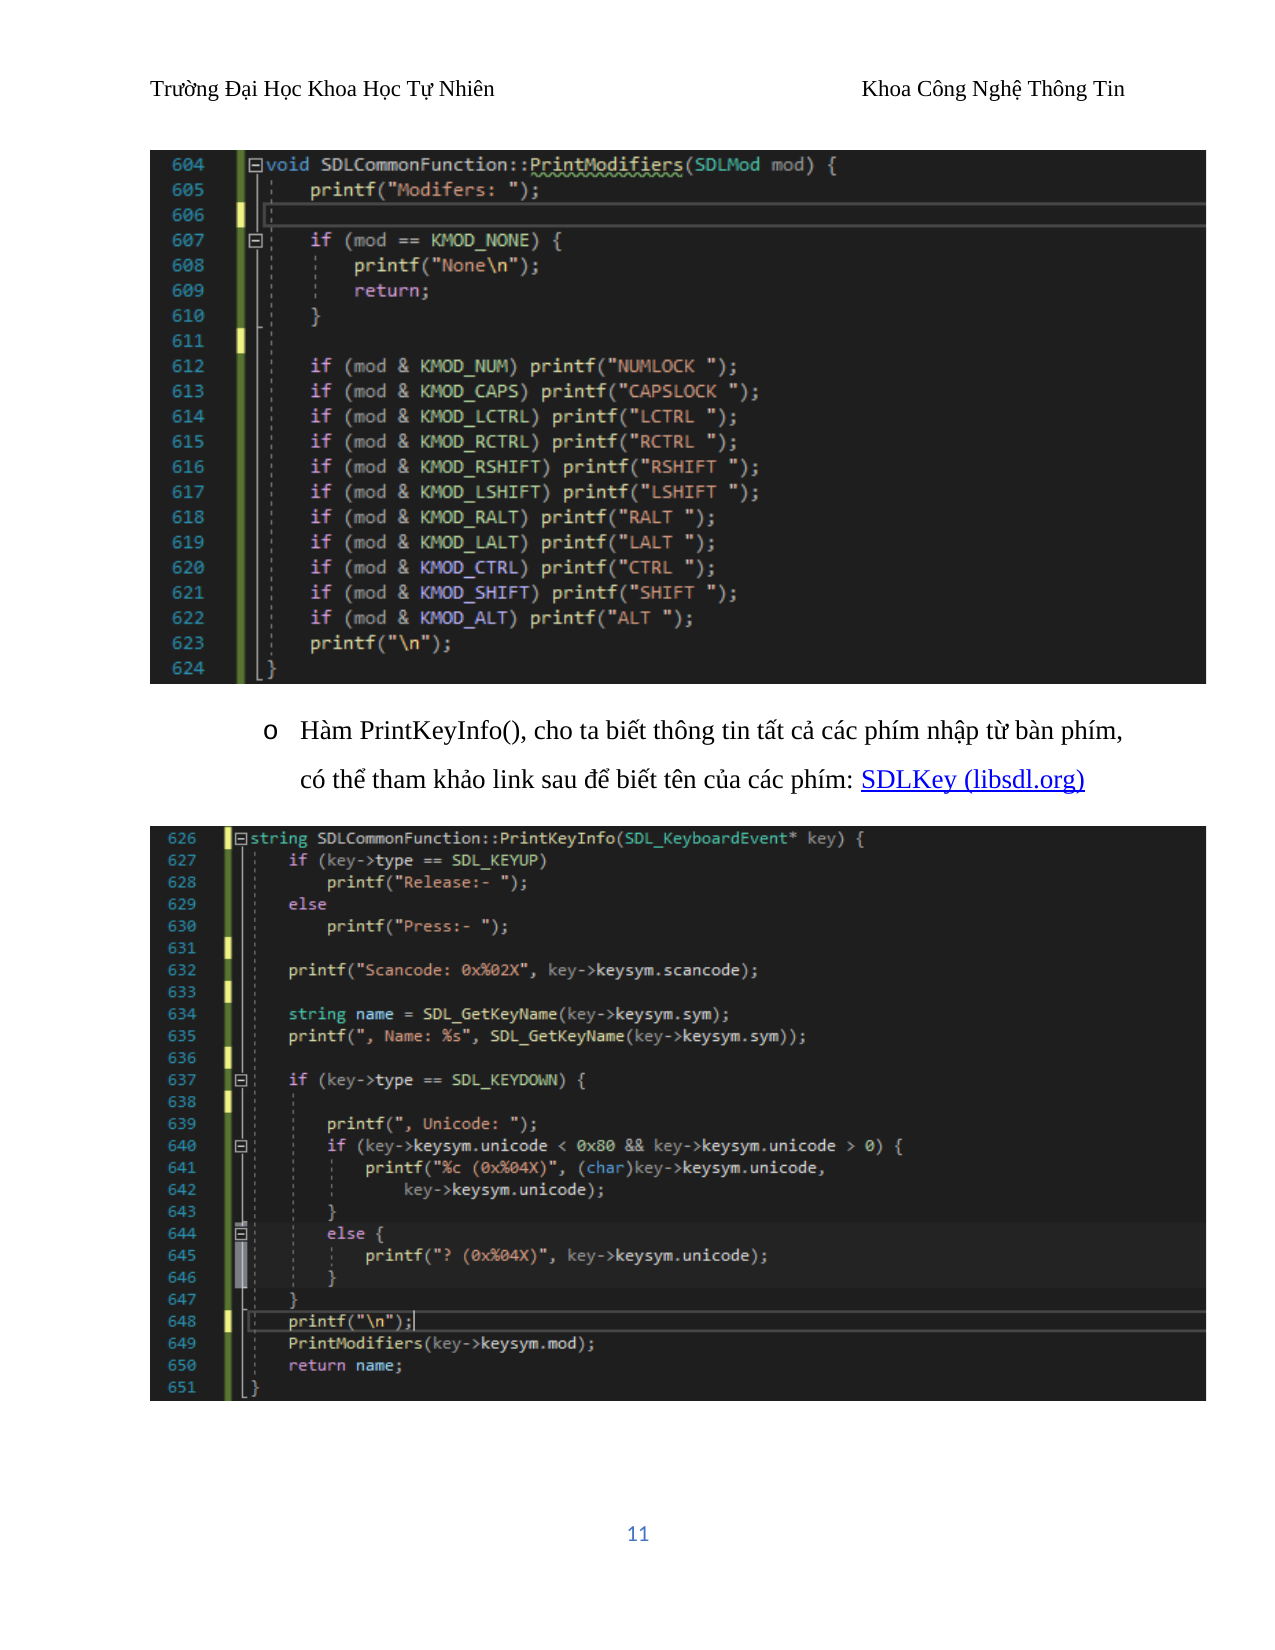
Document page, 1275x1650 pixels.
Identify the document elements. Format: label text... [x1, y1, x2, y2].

picture [150, 826, 1207, 1401]
picture [150, 150, 1207, 684]
list Hàm PrintKeyInfo(), cho ta biết thông tin tất cả các phím nhập từ bàn phím, có thể tham khảo link sau để biết tên của các phím: SDLKey (libsdl.org) [262, 714, 1125, 794]
